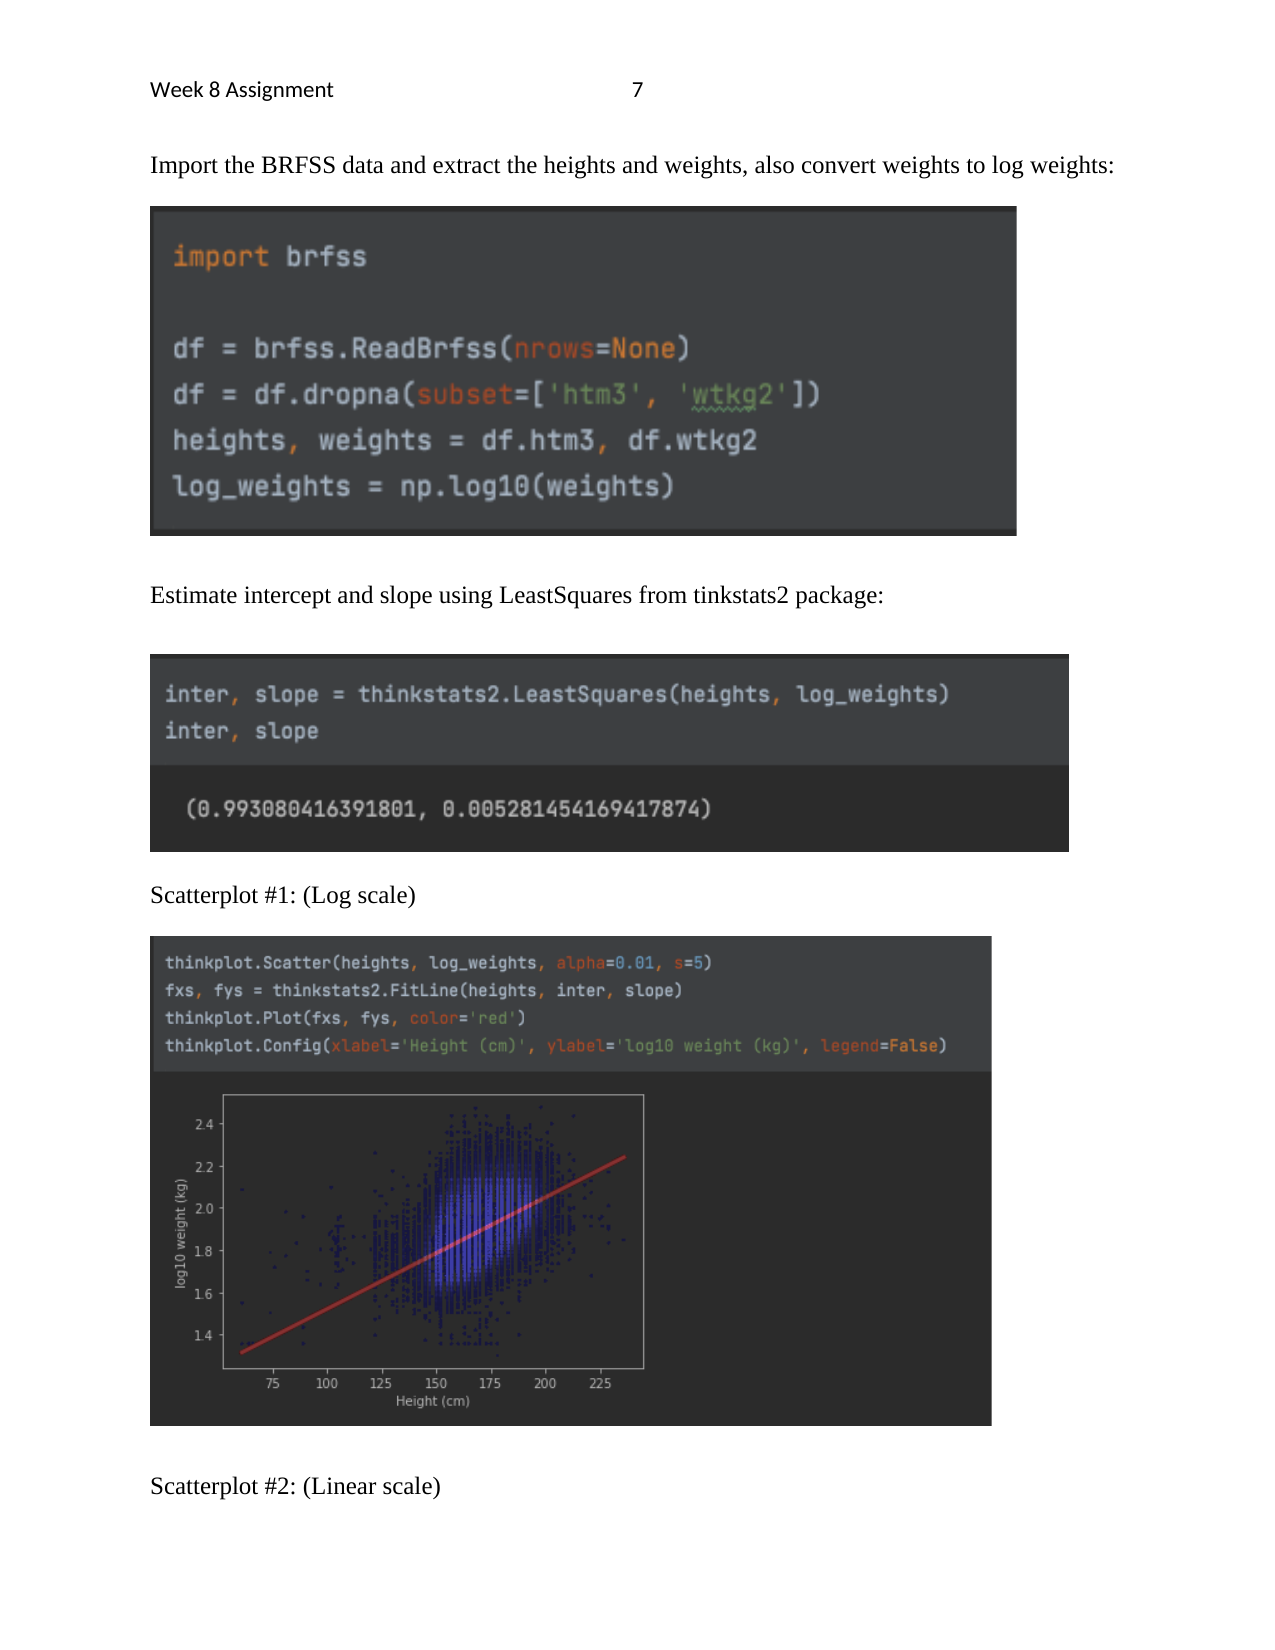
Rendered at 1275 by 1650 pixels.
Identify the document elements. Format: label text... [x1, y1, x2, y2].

text Estimate intercept and slope using LeastSquares from tinkstats2 package: [150, 581, 1125, 609]
picture [150, 936, 992, 1426]
picture [150, 654, 1069, 852]
text Scatterplot #2: (Linear scale) [150, 1471, 1125, 1499]
picture [150, 206, 1017, 536]
